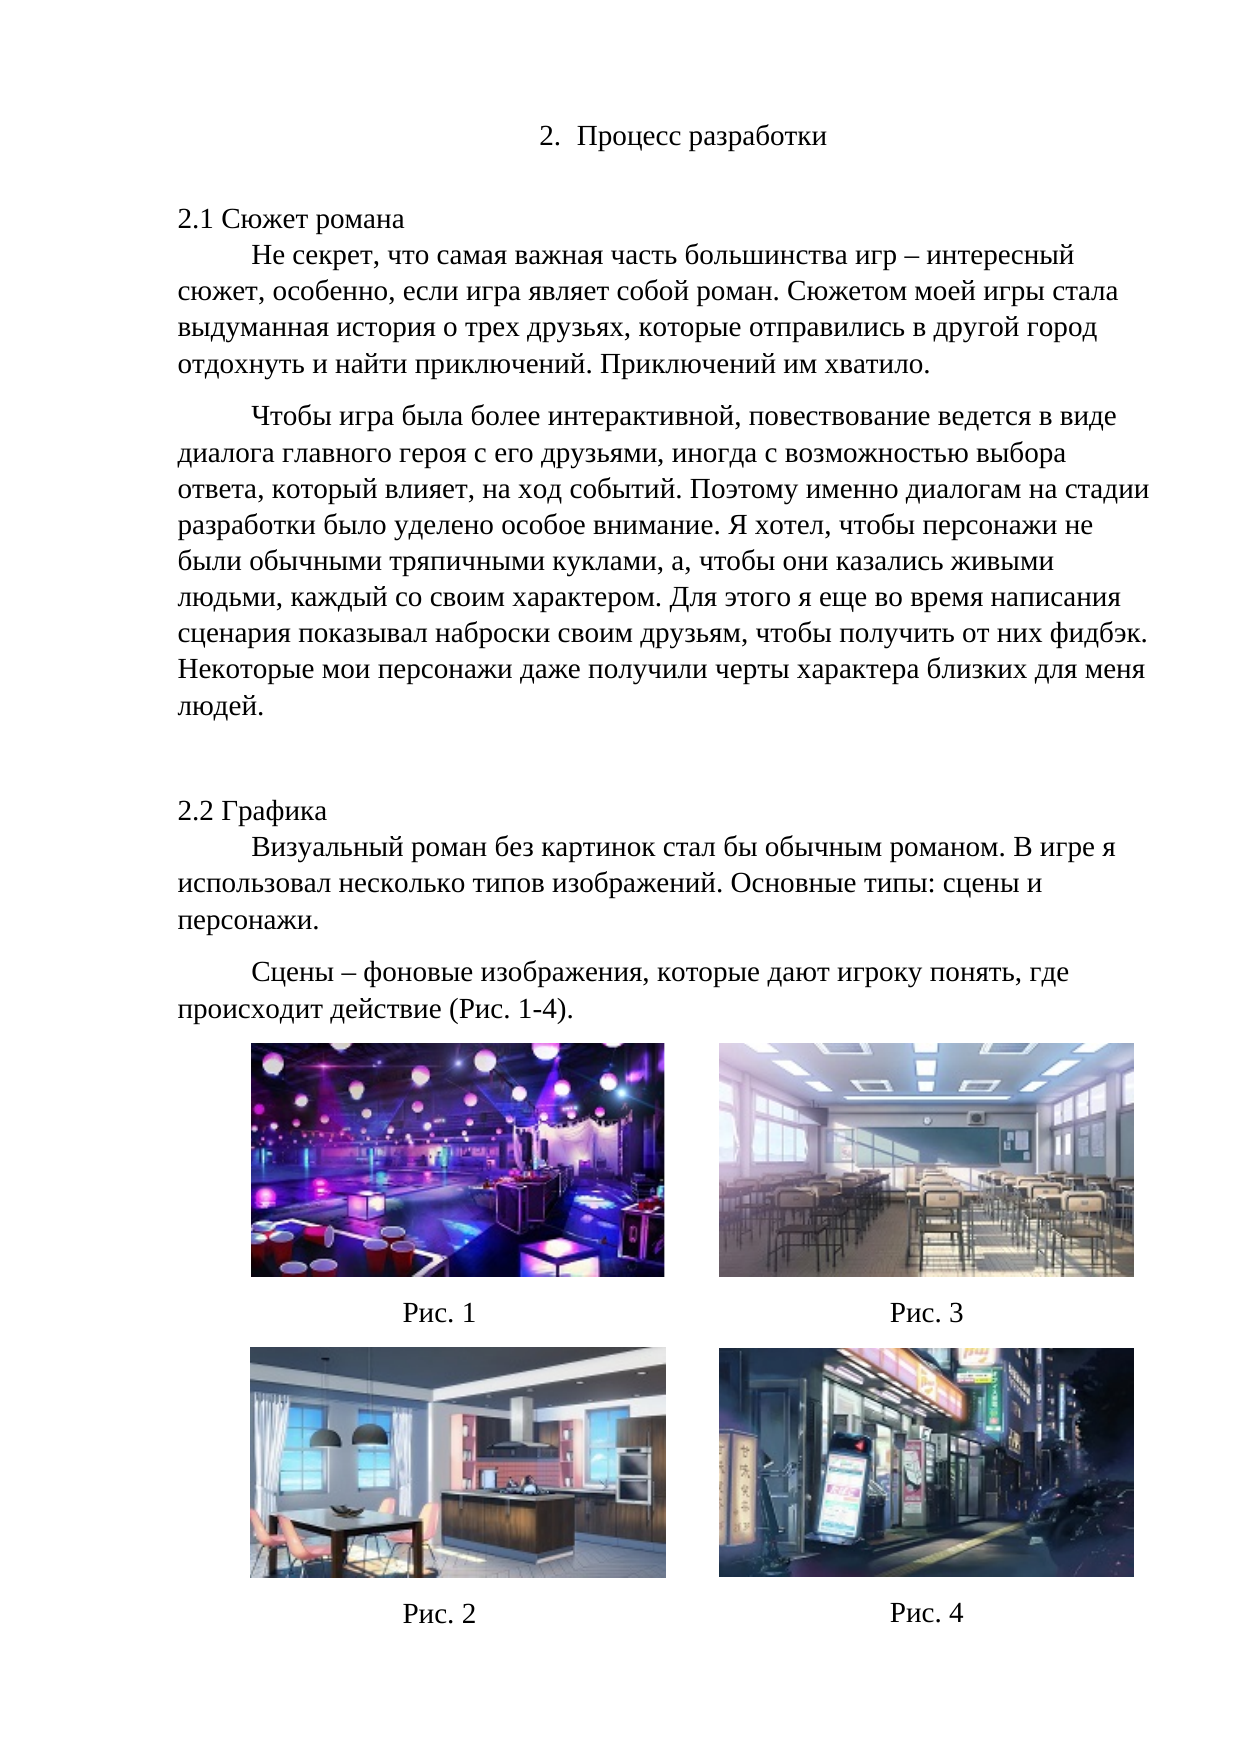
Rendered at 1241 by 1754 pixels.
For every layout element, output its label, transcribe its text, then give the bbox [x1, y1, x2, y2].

text Чтобы игра была более интерактивной, повествование ведется в виде диалога главного героя с его друзьями, иногда с возможностью выбора ответа, который влияет, на ход событий. Поэтому именно диалогам на стадии разработки было уделено особое внимание. Я хотел, чтобы персонажи не были обычными тряпичными куклами, а, чтобы они казались живыми людьми, каждый со своим характером. Для этого я еще во время написания сценария показывал наброски своим друзьям, чтобы получить от них фидбэк. Некоторые мои персонажи даже получили черты характера близких для меня людей. [177, 398, 1152, 721]
text Рис. 2 [177, 1597, 627, 1630]
picture [251, 1043, 665, 1277]
subtitle 2.1 Сюжет романа [177, 201, 1152, 235]
picture [719, 1348, 1134, 1577]
subtitle 2.2 Графика [177, 793, 1152, 827]
text Не секрет, что самая важная часть большинства игр – интересный сюжет, особенно, если игра являет собой роман. Сюжетом моей игры стала выдуманная история о трех друзьях, которые отправились в другой город отдохнуть и найти приключений. Приключений им хватило. [177, 237, 1152, 379]
subtitle Процесс разработки [215, 118, 1152, 152]
text Рис. 1 [177, 1295, 627, 1329]
text Рис. 4 [701, 1595, 1152, 1629]
text Сцены – фоновые изображения, которые дают игроку понять, где происходит действие (Рис. 1-4). [177, 954, 1152, 1024]
text Рис. 3 [701, 1295, 1152, 1329]
text Визуальный роман без картинок стал бы обычным романом. В игре я использовал несколько типов изображений. Основные типы: сцены и персонажи. [177, 829, 1152, 935]
picture [719, 1043, 1134, 1277]
picture [250, 1347, 666, 1578]
